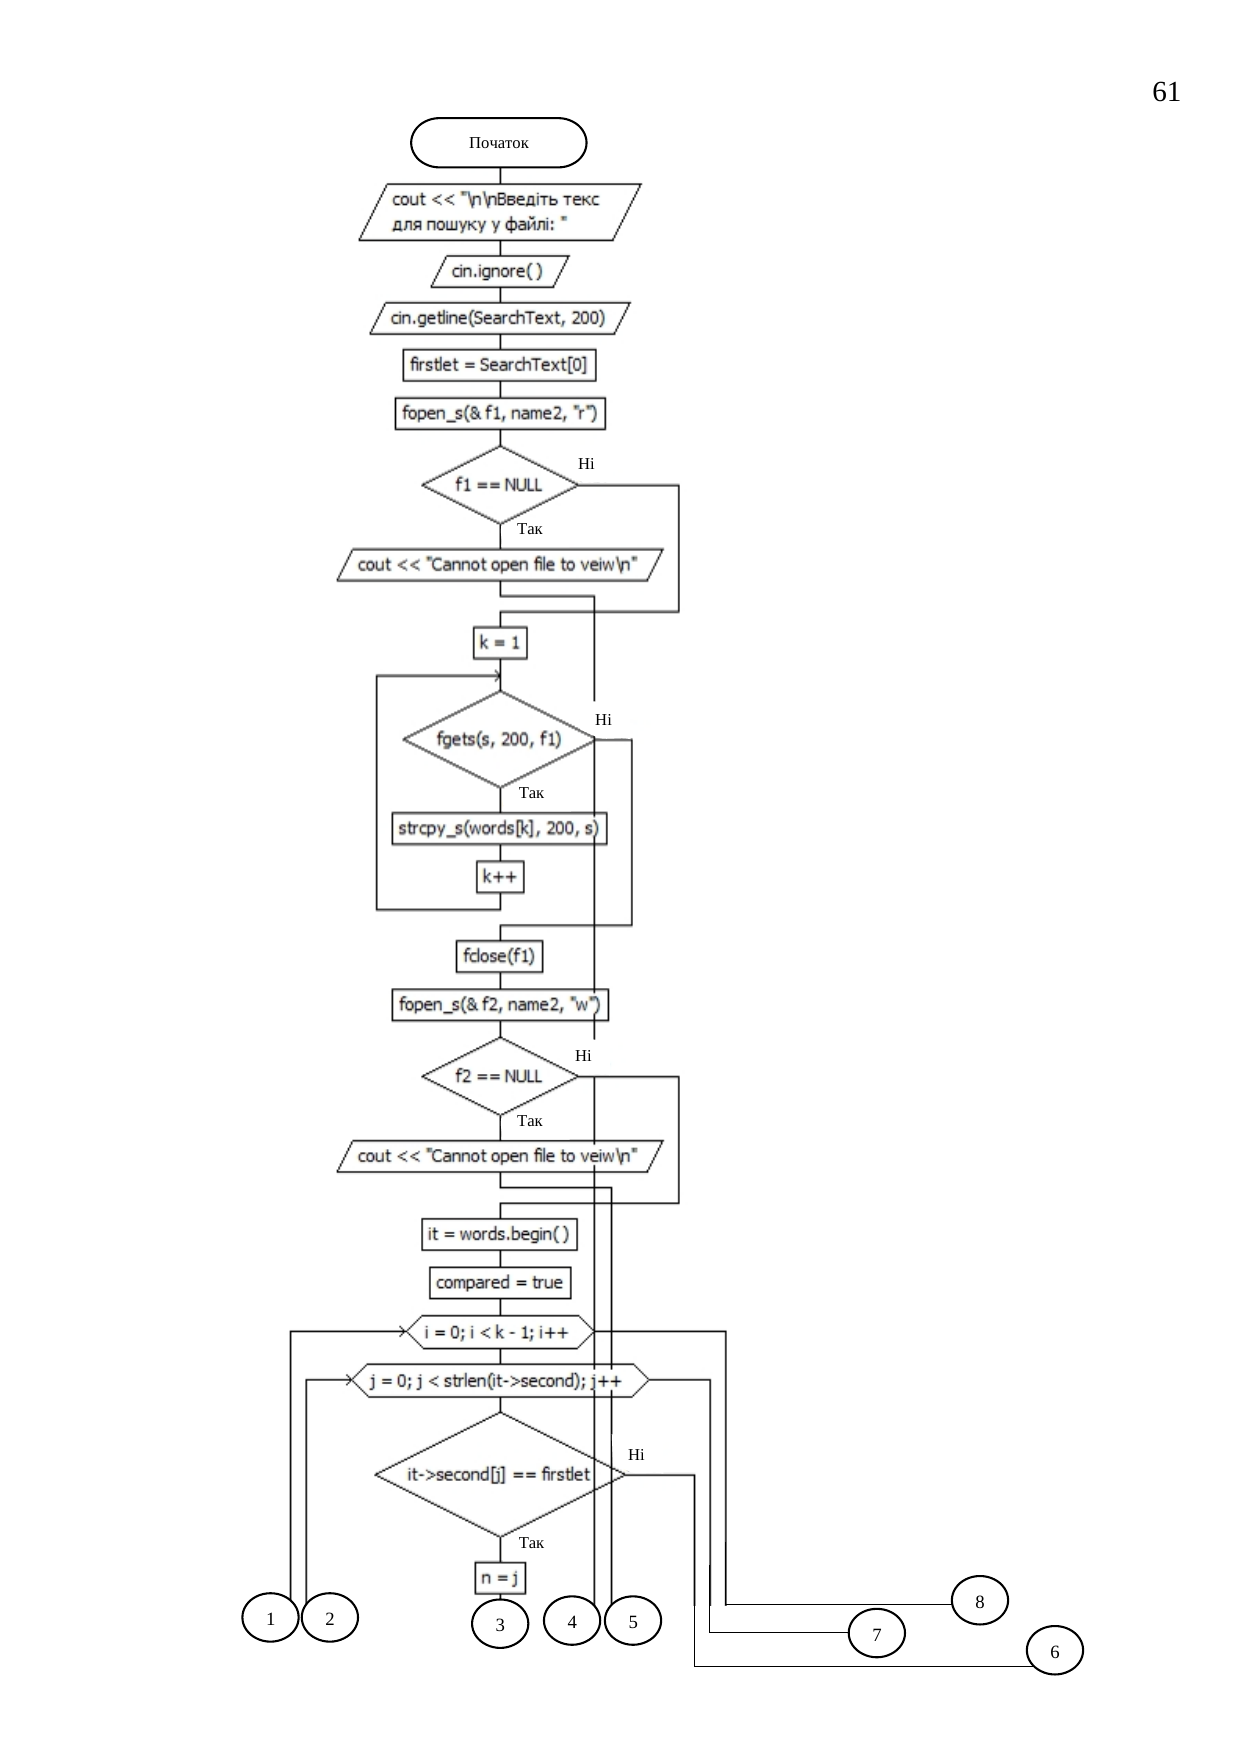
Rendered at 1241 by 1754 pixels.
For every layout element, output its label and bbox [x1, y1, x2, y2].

picture [276, 168, 741, 1606]
